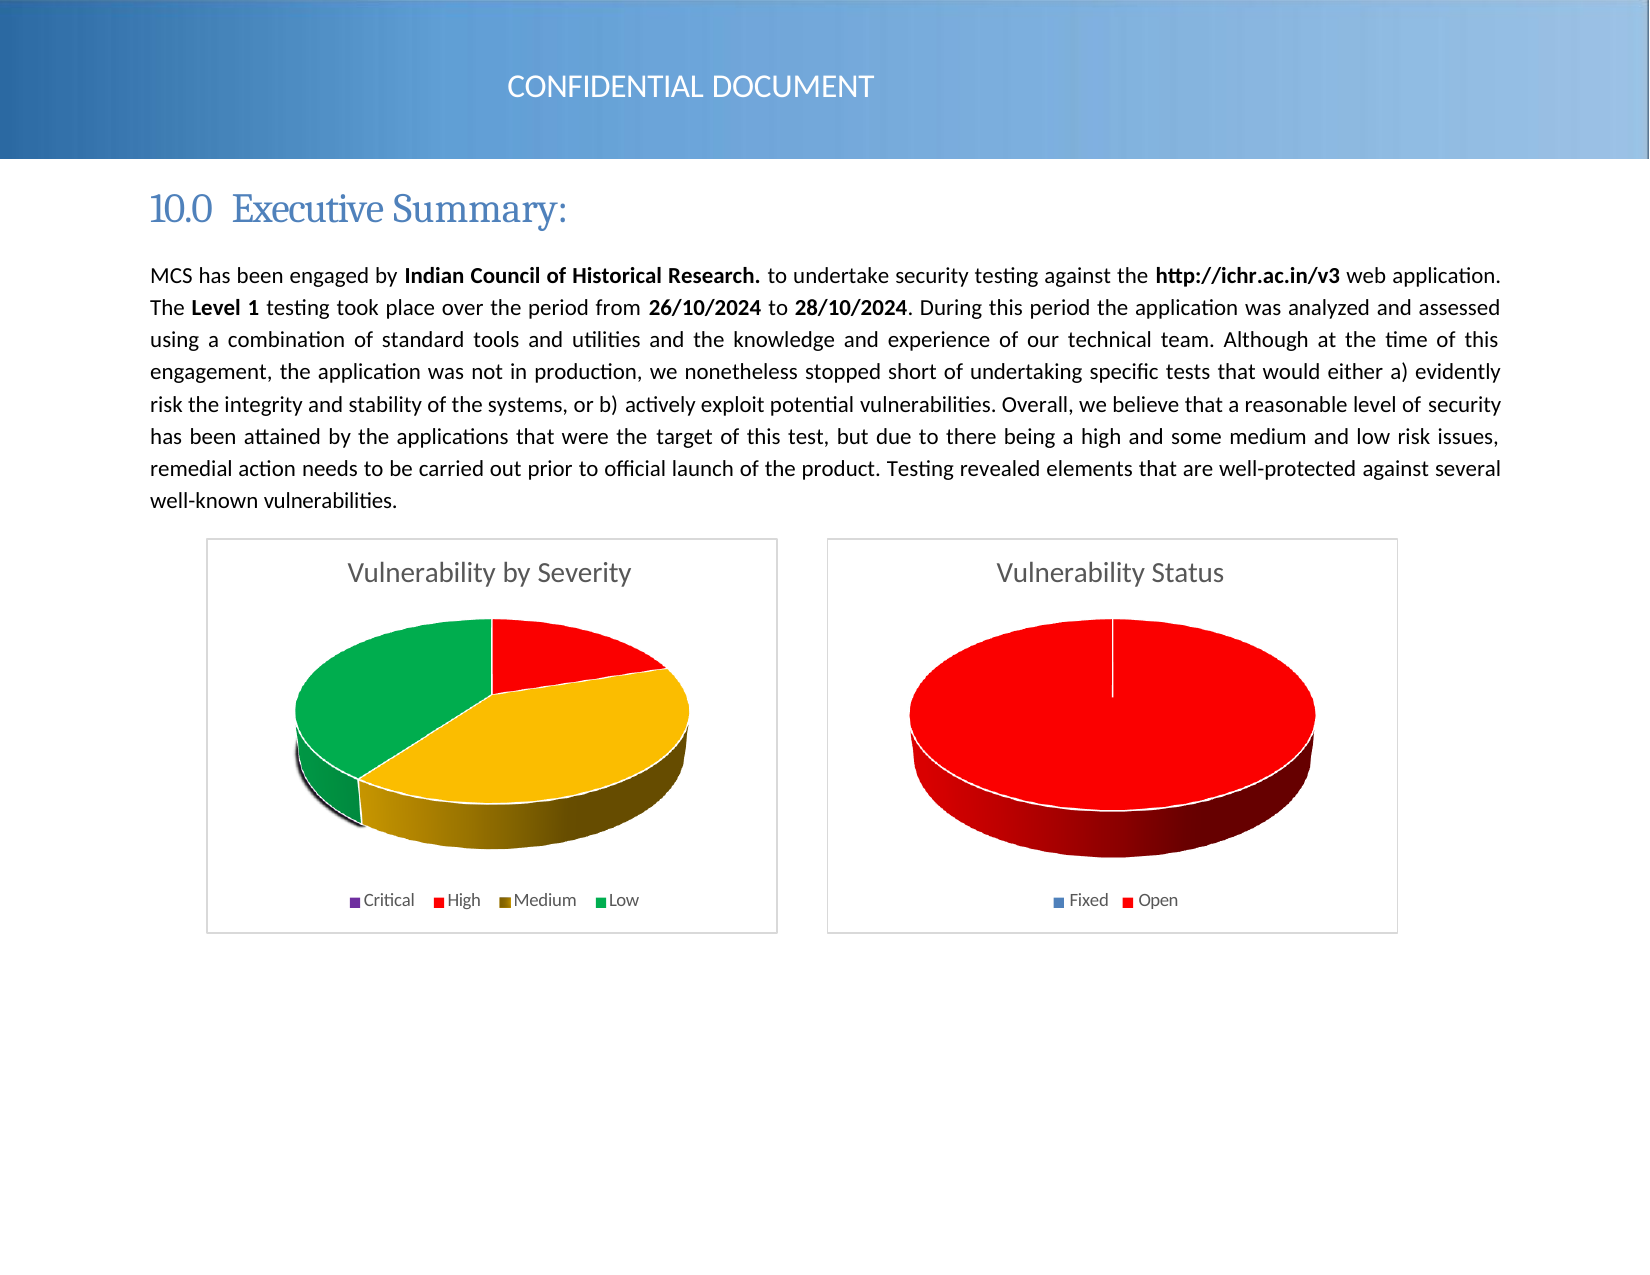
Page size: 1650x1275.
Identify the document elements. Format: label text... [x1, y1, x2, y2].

picture [292, 618, 690, 850]
picture [0, 0, 1649, 159]
picture [907, 618, 1317, 859]
subtitle Executive Summary: [150, 185, 1650, 233]
picture [499, 897, 511, 908]
text MCS has been engaged by Indian Council of Historical Research. to undertake security testing against the http://ichr.ac.in/v3 web application. The Level 1 testing took place over the period from 26/10/2024 to 28/10/2024. During this period the application was analyzed and assessed using a combination of standard tools and utilities and the knowledge and experience of our technical team. Although at the time of this engagement, the application was not in production, we nonetheless stopped short of undertaking specific tests that would either a) evidently risk the integrity and stability of the systems, or b) actively exploit potential vulnerabilities. Overall, we believe that a reasonable level of security has been attained by the applications that were the target of this test, but due to there being a high and some medium and low risk issues, remedial action needs to be carried out prior to official launch of the product. Testing revealed elements that are well-protected against several well-known vulnerabilities. [150, 261, 1501, 514]
